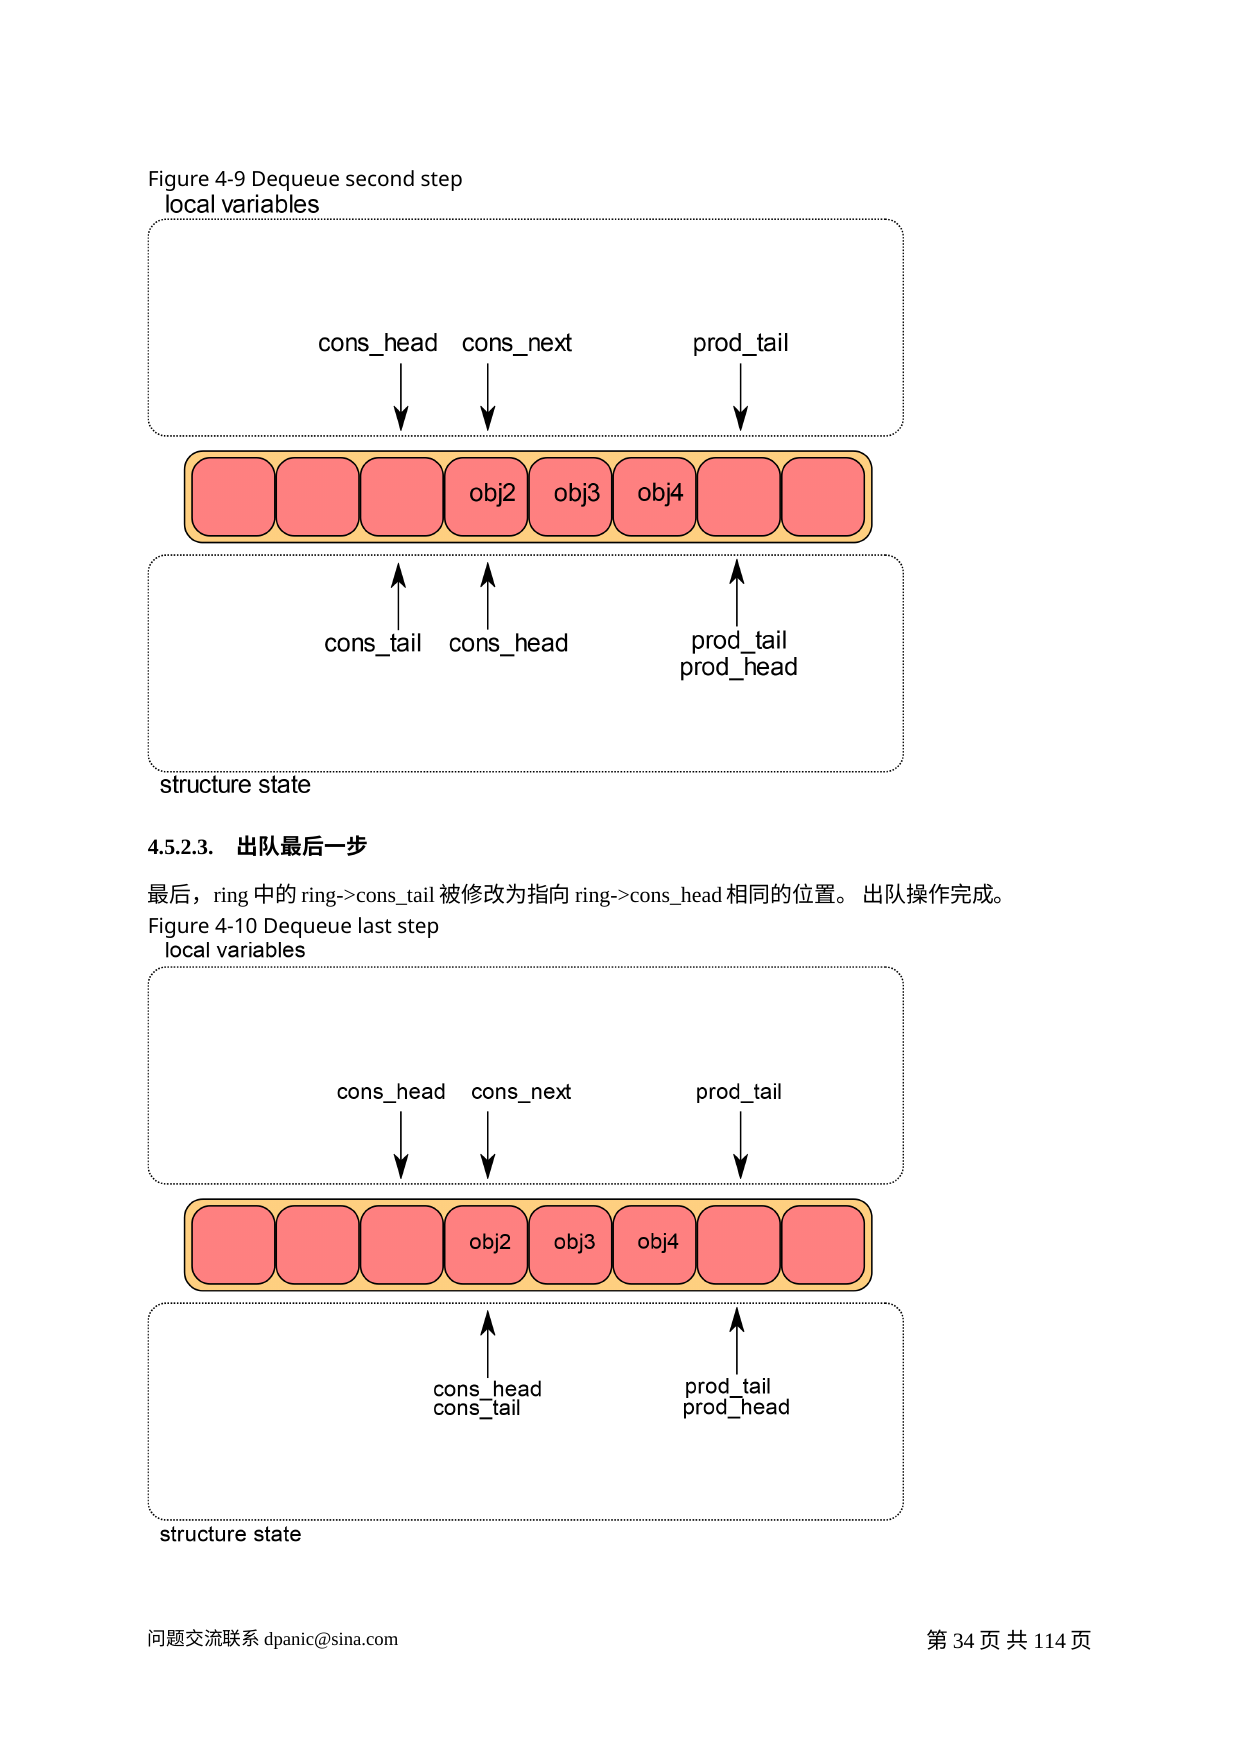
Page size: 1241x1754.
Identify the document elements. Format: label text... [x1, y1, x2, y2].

text 最后，ring中的ring->cons_tail被修改为指向ring->cons_head相同的位置。 出队操作完成。 [148, 877, 1092, 909]
picture [147, 194, 904, 793]
picture [147, 942, 904, 1542]
subtitle 出队最后一步 [148, 828, 1092, 861]
